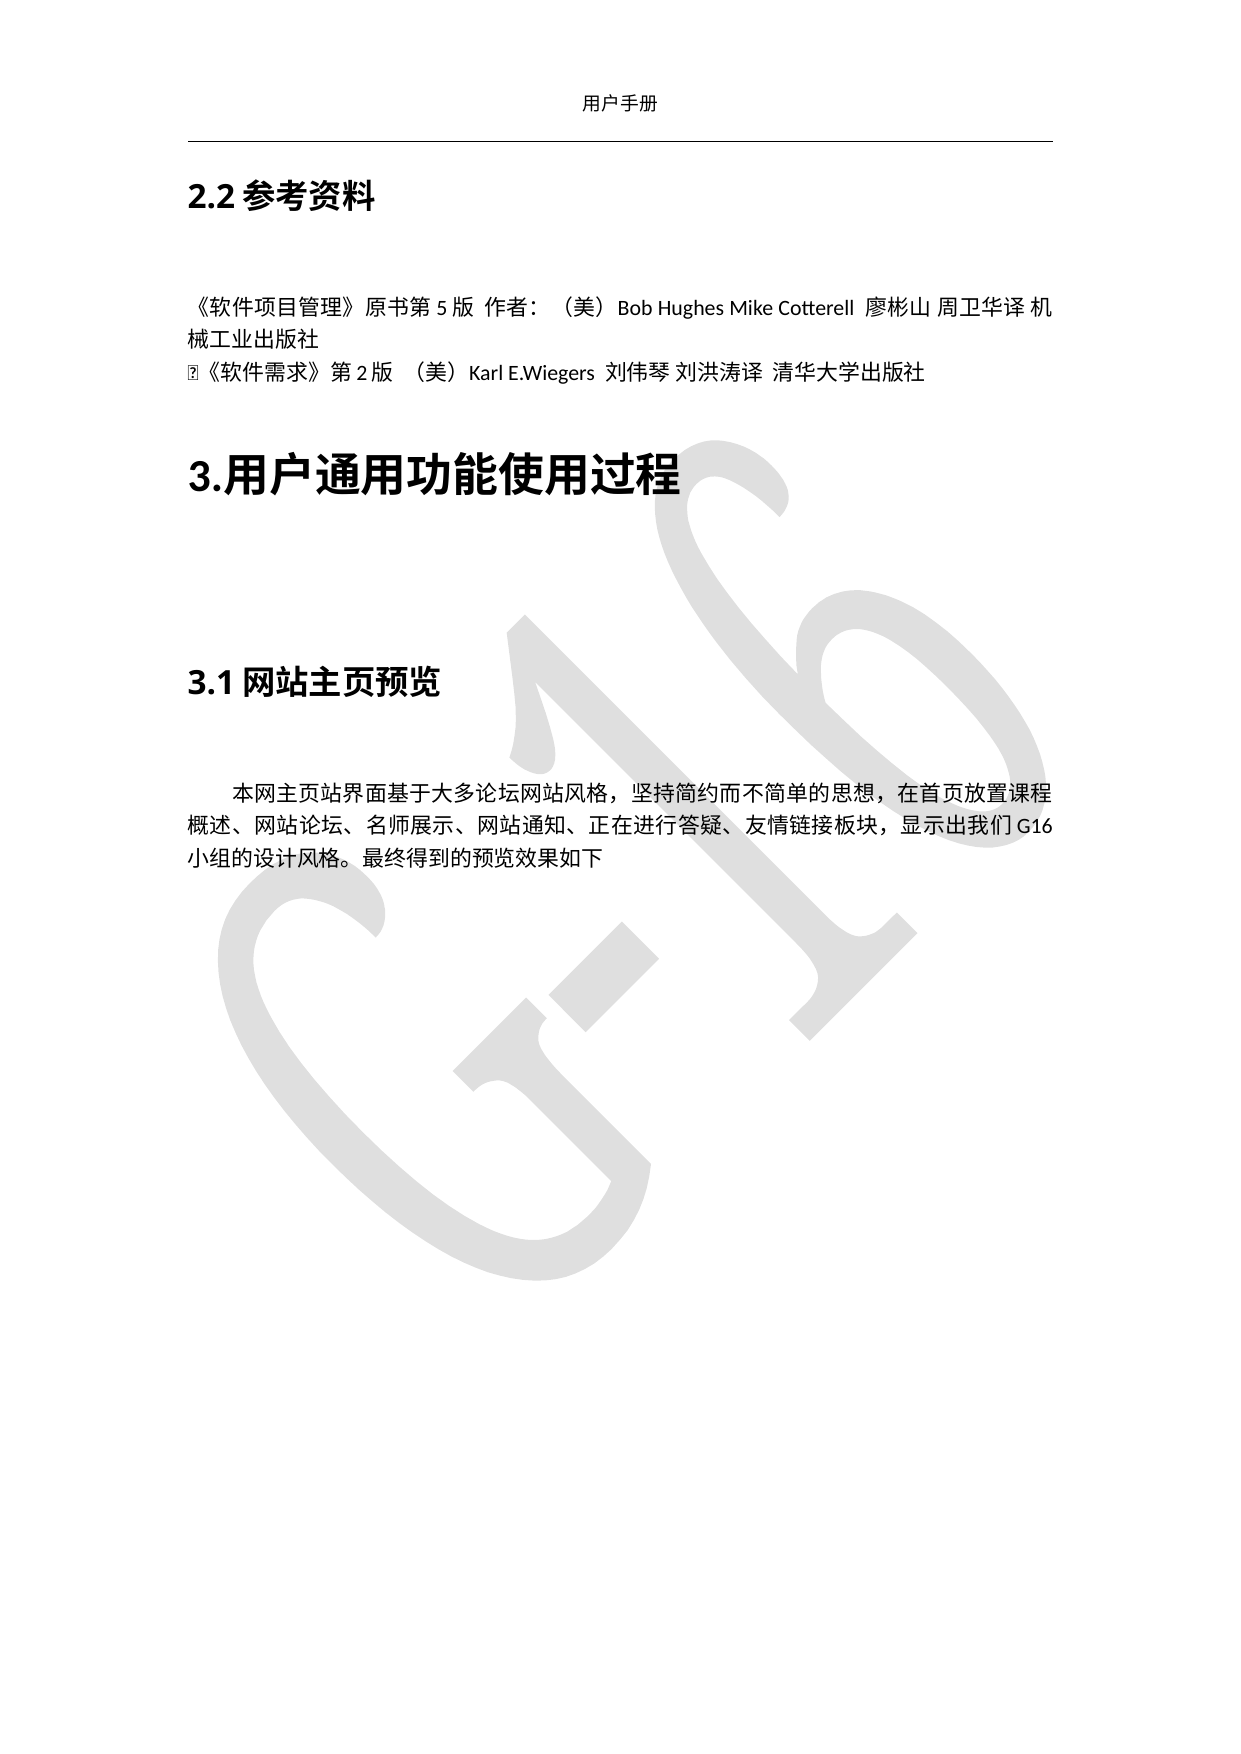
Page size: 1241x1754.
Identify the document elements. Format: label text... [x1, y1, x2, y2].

subtitle 2.2参考资料 [187, 162, 1053, 227]
subtitle 3.用户通用功能使用过程 [187, 422, 1053, 520]
subtitle 3.1网站主页预览 [187, 648, 1053, 713]
text 本网主页站界面基于大多论坛网站风格，坚持简约而不简单的思想，在首页放置课程概述、网站论坛、名师展示、网站通知、正在进行答疑、友情链接板块，显示出我们G16小组的设计风格。最终得到的预览效果如下 [187, 775, 1053, 873]
text 《软件项目管理》原书第5版 作者：（美）Bob Hughes Mike Cotterell 廖彬山 周卫华译 机械工业出版社 [187, 289, 1053, 354]
text 《软件需求》第2版 （美）Karl E.Wiegers 刘伟琴 刘洪涛译 清华大学出版社 [187, 354, 1053, 387]
